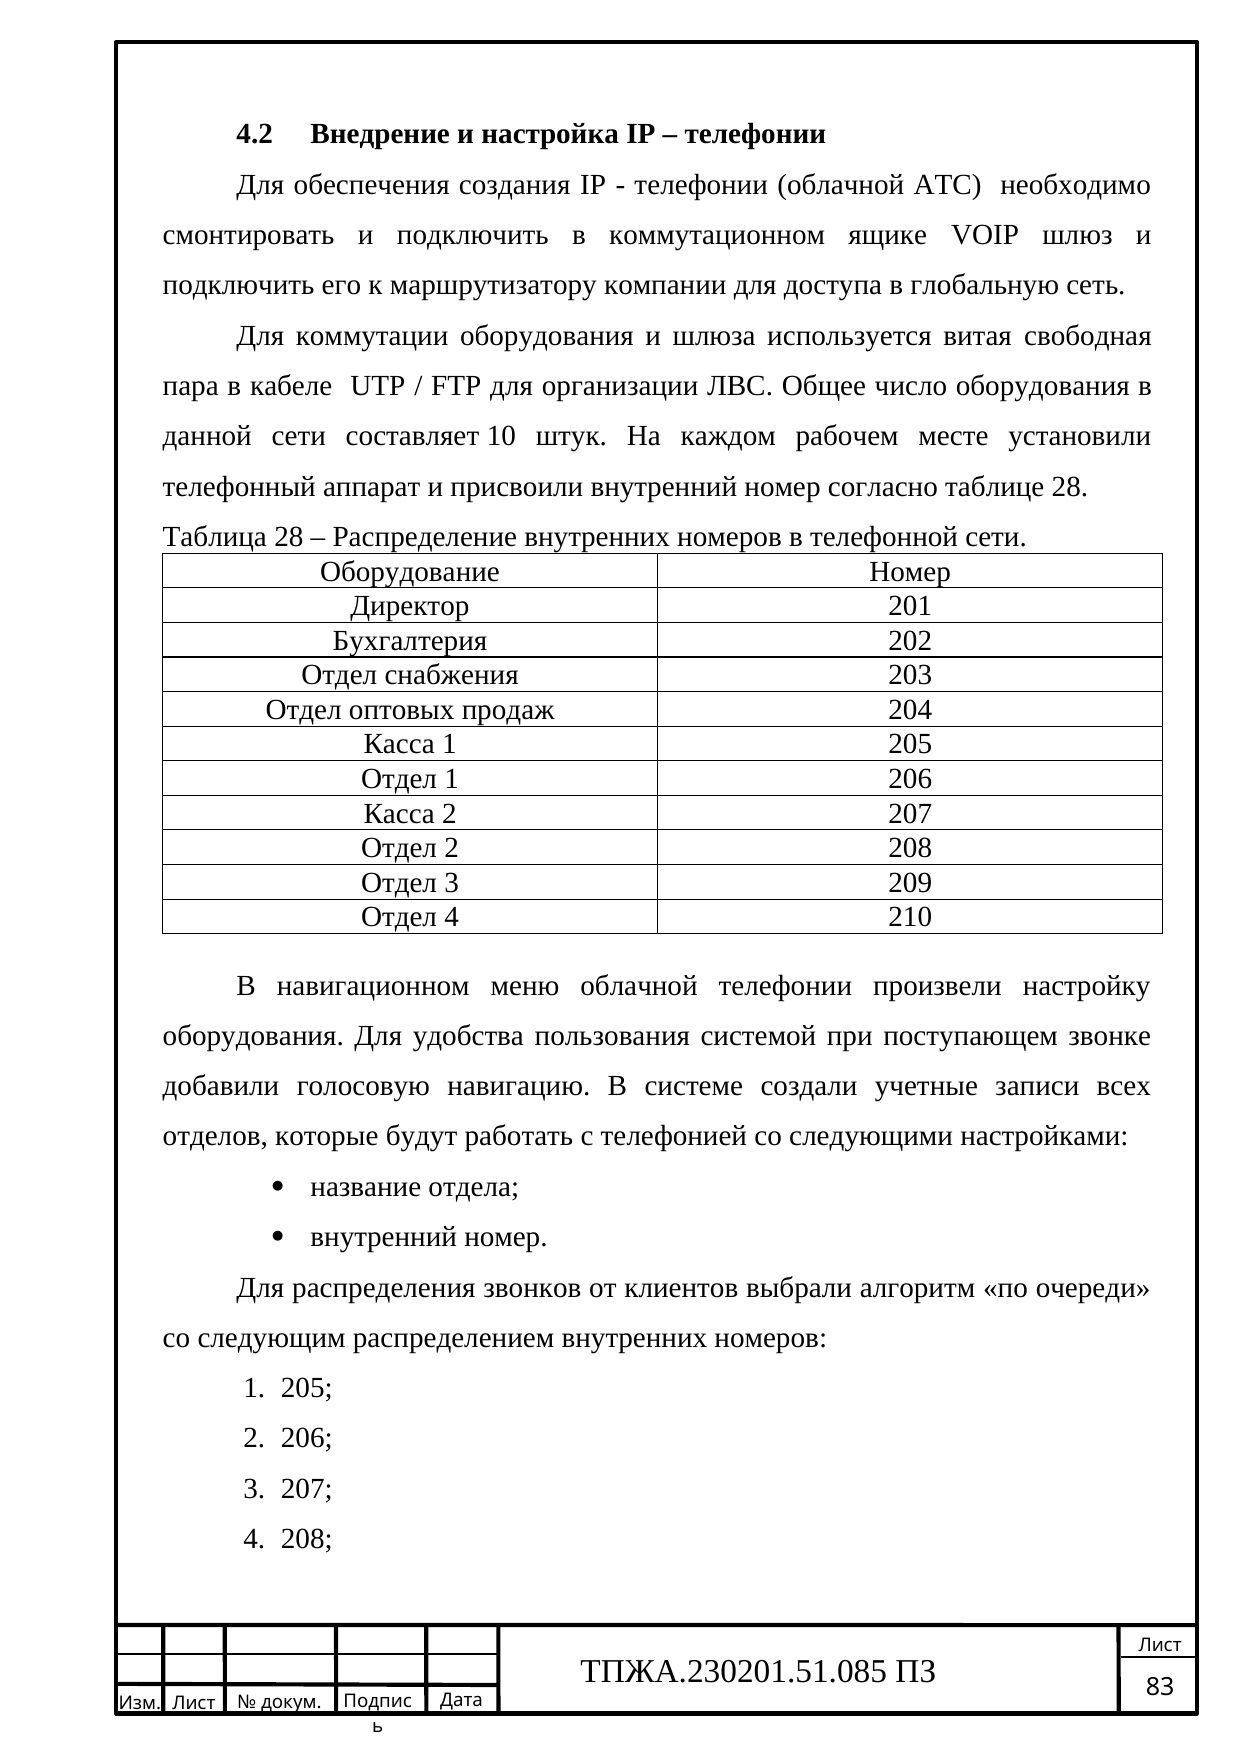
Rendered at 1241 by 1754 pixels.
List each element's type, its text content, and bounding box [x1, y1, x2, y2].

table_cell 210 [658, 900, 1162, 933]
table_cell Отдел снабжения [163, 658, 657, 691]
list Для коммутации оборудования и шлюза используется витая свободная пара в кабеле UTP / FTP для организации ЛВС. Общее число оборудования в данной сети составляет 10 штук. На каждом рабочем месте установили телефонный аппарат и присвоили внутренний номер согласно таблице 28. [162, 318, 1152, 502]
text Для обеспечения создания IP - телефонии (облачной АТС) необходимо смонтировать и подключить в коммутационном ящике VOIP шлюз и подключить его к маршрутизатору компании для доступа в глобальную сеть. [162, 167, 1152, 301]
table_cell Касса 1 [163, 727, 657, 760]
table_cell Отдел 4 [163, 900, 657, 933]
table_header Оборудование [163, 554, 657, 587]
table_cell Отдел 1 [163, 761, 657, 795]
text 4.2 Внедрение и настройка IP – телефонии [236, 117, 1152, 150]
table_cell Касса 2 [163, 796, 657, 829]
table_cell 205 [658, 727, 1162, 760]
table_cell Бухгалтерия [163, 623, 657, 656]
list 205; [243, 1370, 1152, 1404]
list внутренний номер. [273, 1219, 1152, 1253]
table_header Номер [658, 554, 1162, 587]
table_cell 207 [658, 796, 1162, 829]
list 206; [243, 1421, 1152, 1454]
list 207; [243, 1471, 1152, 1504]
table_cell 203 [658, 658, 1162, 691]
table_cell 202 [658, 623, 1162, 656]
table_cell 201 [658, 588, 1162, 622]
table_cell Отдел 2 [163, 830, 657, 864]
list 208; [243, 1521, 1152, 1555]
table_cell Отдел 3 [163, 865, 657, 898]
table_cell 204 [658, 692, 1162, 726]
text В навигационном меню облачной телефонии произвели настройку оборудования. Для удобства пользования системой при поступающем звонке добавили голосовую навигацию. В системе создали учетные записи всех отделов, которые будут работать с телефонией со следующими настройками: [162, 968, 1152, 1152]
text Таблица 28 – Распределение внутренних номеров в телефонной сети. [162, 519, 1152, 553]
table_cell 209 [658, 865, 1162, 898]
list Для распределения звонков от клиентов выбрали алгоритм «по очереди» со следующим распределением внутренних номеров: [162, 1270, 1152, 1353]
table_cell Отдел оптовых продаж [163, 692, 657, 726]
table_cell 206 [658, 761, 1162, 795]
table_cell 208 [658, 830, 1162, 864]
table_cell Директор [163, 588, 657, 622]
list название отдела; [273, 1169, 1152, 1202]
